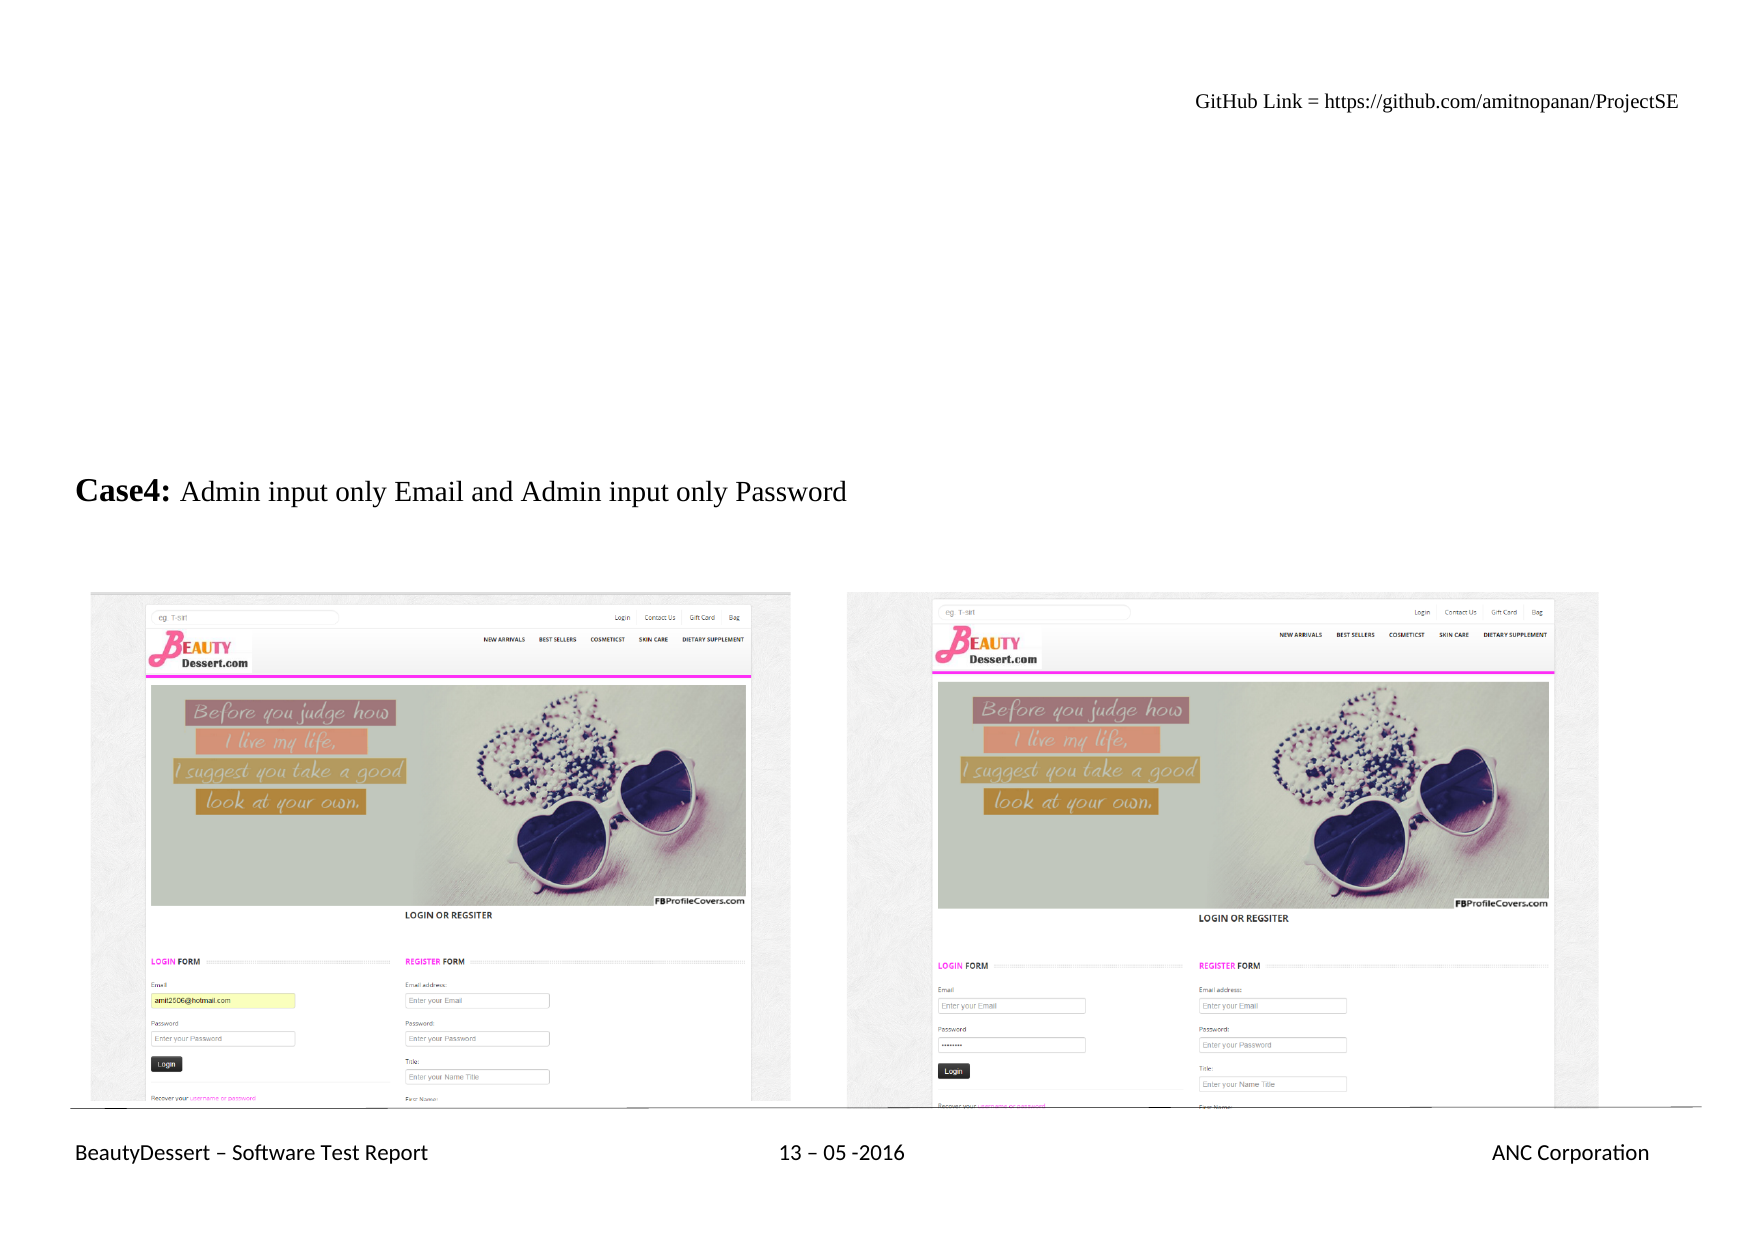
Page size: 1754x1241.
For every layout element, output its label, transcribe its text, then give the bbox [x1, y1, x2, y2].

text Case4: Admin input only Email and Admin input only Password [75, 471, 1679, 509]
picture [846, 592, 1599, 1107]
picture [90, 592, 791, 1101]
